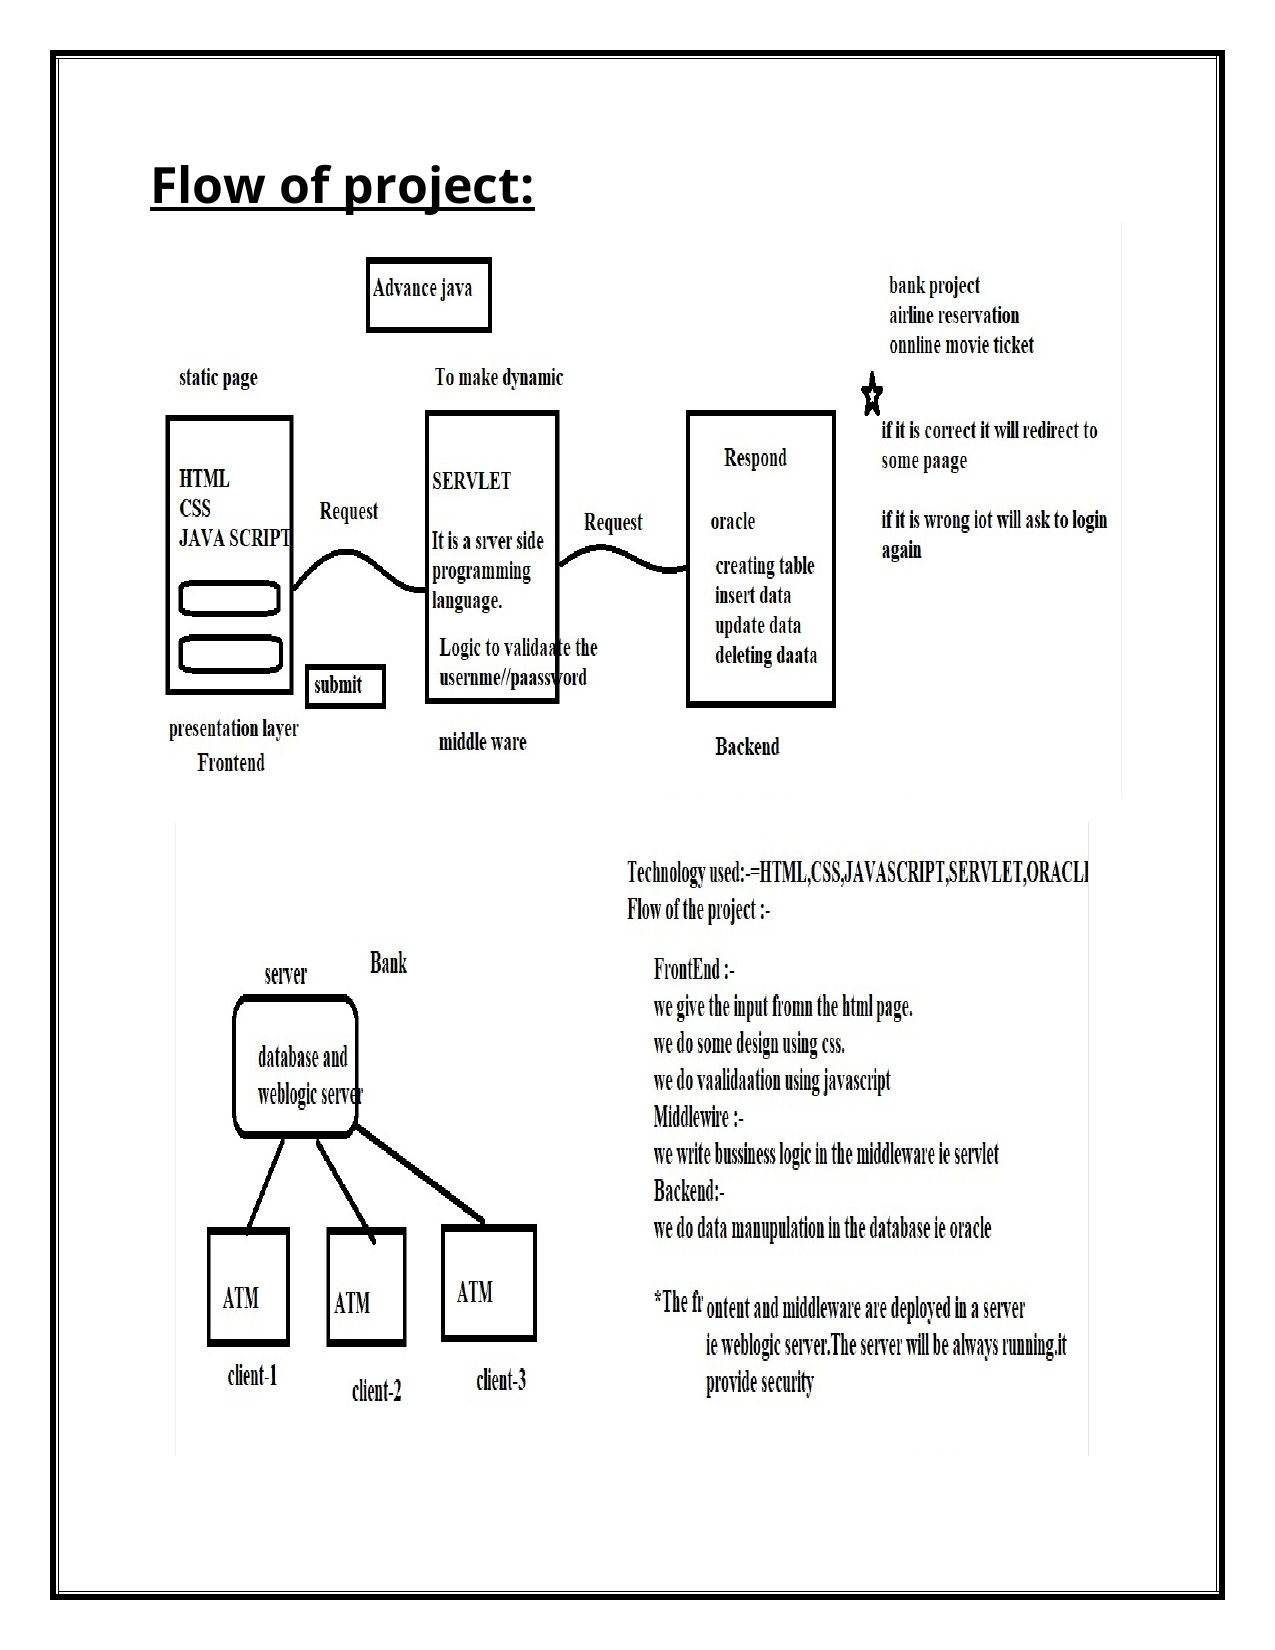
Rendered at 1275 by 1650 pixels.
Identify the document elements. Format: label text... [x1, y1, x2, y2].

picture [150, 222, 1124, 798]
picture [150, 822, 1108, 1456]
